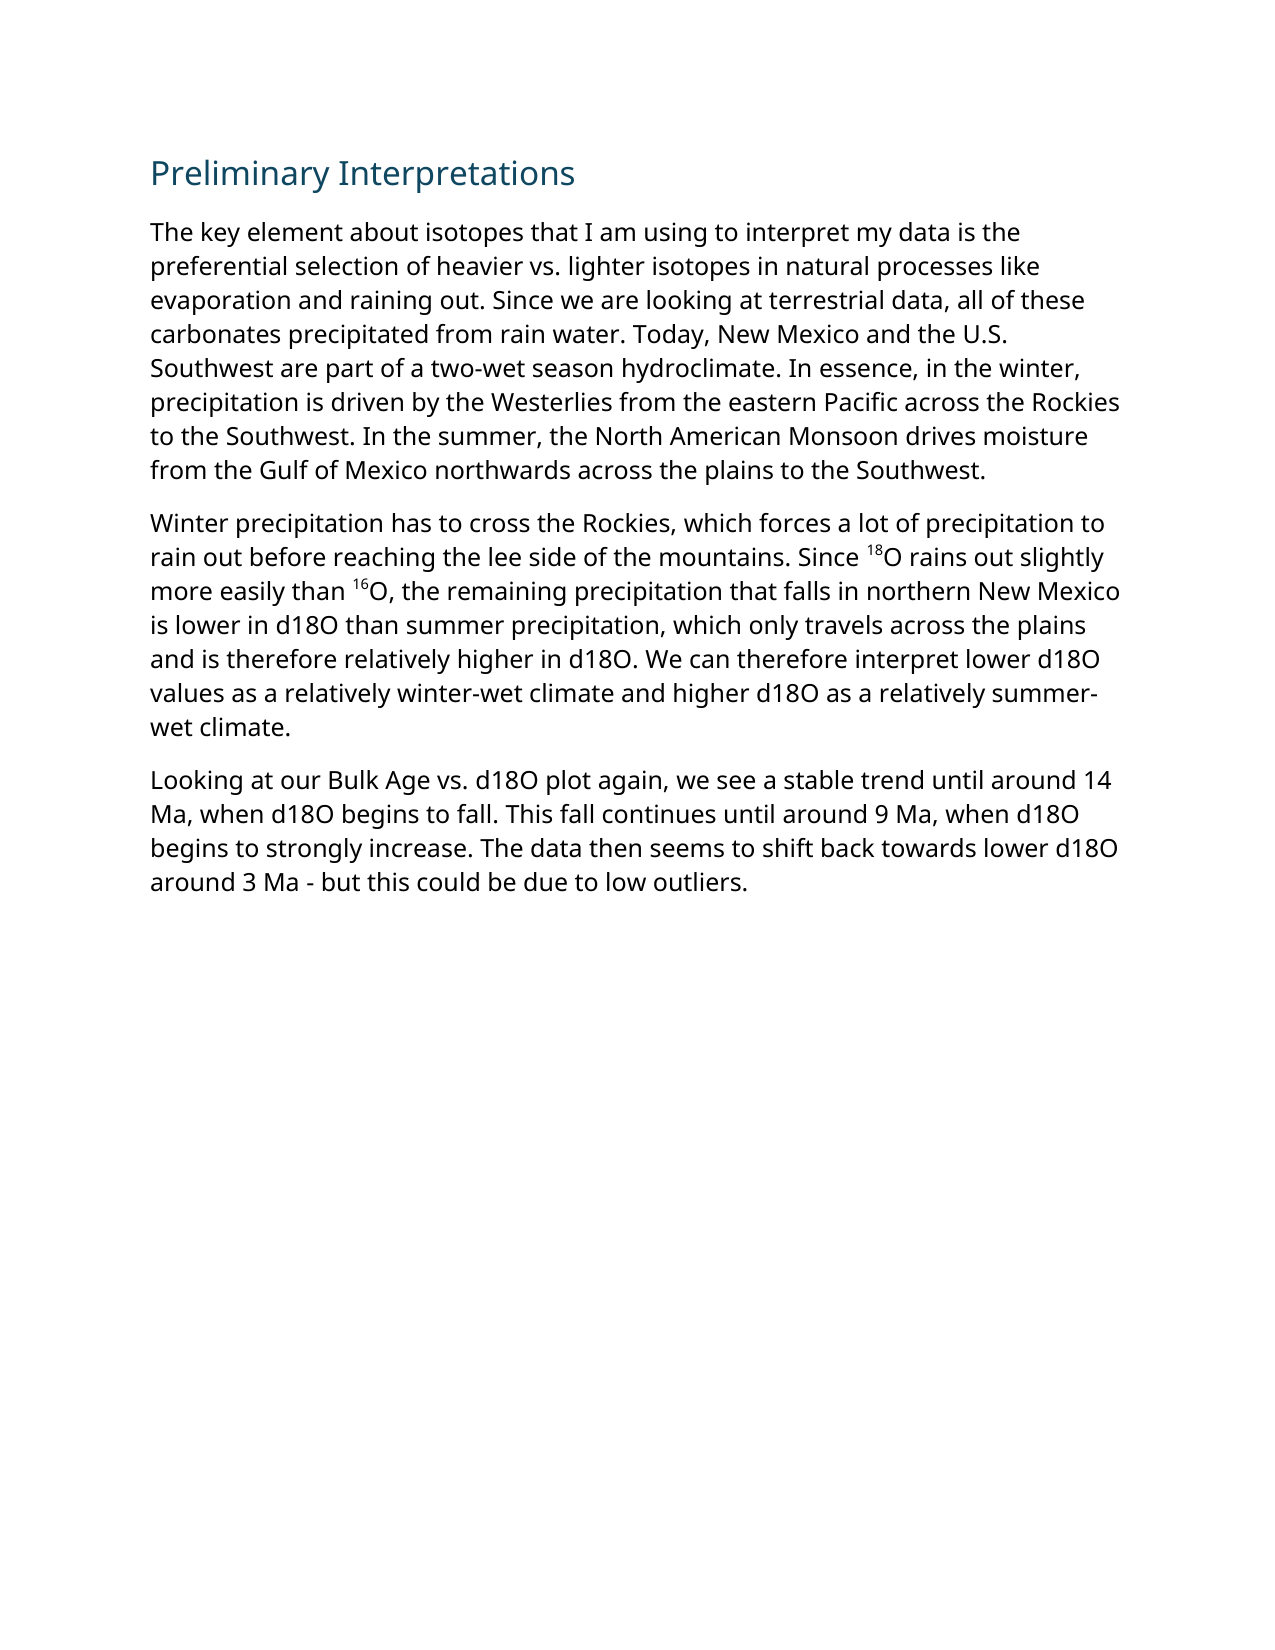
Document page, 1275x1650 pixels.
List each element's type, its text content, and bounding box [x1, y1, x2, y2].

text The key element about isotopes that I am using to interpret my data is the preferential selection of heavier vs. lighter isotopes in natural processes like evaporation and raining out. Since we are looking at terrestrial data, all of these carbonates precipitated from rain water. Today, New Mexico and the U.S. Southwest are part of a two-wet season hydroclimate. In essence, in the winter, precipitation is driven by the Westerlies from the eastern Pacific across the Rockies to the Southwest. In the summer, the North American Monsoon drives moisture from the Gulf of Mexico northwards across the plains to the Southwest. [150, 214, 1125, 487]
text Looking at our Bulk Age vs. d18O plot again, we see a stable trend until around 14 Ma, when d18O begins to fall. This fall continues until around 9 Ma, when d18O begins to strongly increase. The data then seems to shift back towards lower d18O around 3 Ma - but this could be due to low outliers. [150, 763, 1125, 899]
subtitle Preliminary Interpretations [150, 150, 1125, 195]
text Winter precipitation has to cross the Rockies, which forces a lot of precipitation to rain out before reaching the lee side of the mountains. Since 18O rains out slightly more easily than 16O, the remaining precipitation that falls in northern New Mexico is lower in d18O than summer precipitation, which only travels across the plains and is therefore relatively higher in d18O. We can therefore interpret lower d18O values as a relatively winter-wet climate and higher d18O as a relatively summer-wet climate. [150, 505, 1125, 744]
